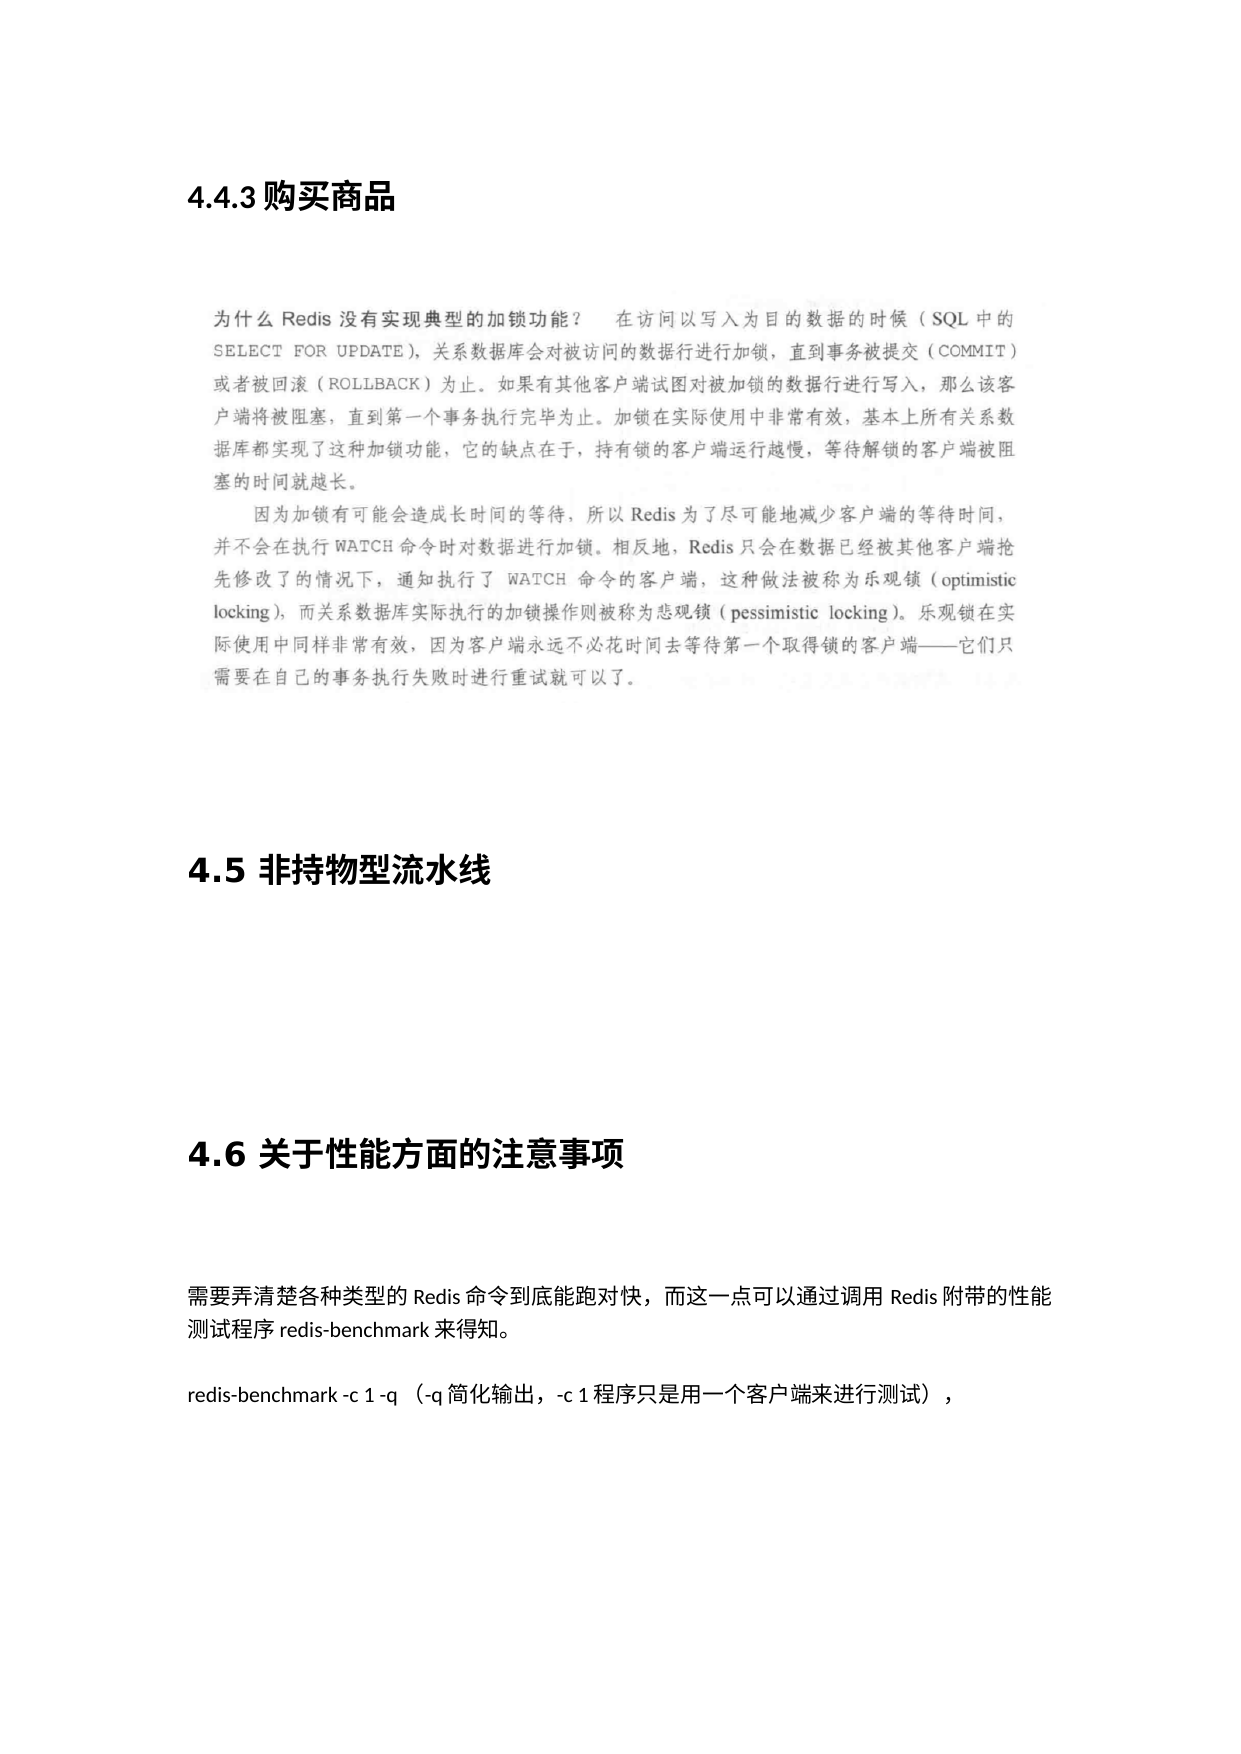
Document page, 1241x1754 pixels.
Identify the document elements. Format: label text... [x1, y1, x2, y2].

picture [187, 288, 1053, 703]
text redis-benchmark -c 1 -q （-q简化输出，-c 1程序只是用一个客户端来进行测试）， [187, 1376, 1053, 1409]
text 需要弄清楚各种类型的Redis命令到底能跑对快，而这一点可以通过调用Redis附带的性能测试程序redis-benchmark来得知。 [187, 1279, 1053, 1344]
subtitle 4.4.3 购买商品 [187, 162, 1053, 227]
subtitle 4.5 非持物型流水线 [187, 836, 1053, 901]
subtitle 4.6 关于性能方面的注意事项 [187, 1120, 1053, 1185]
